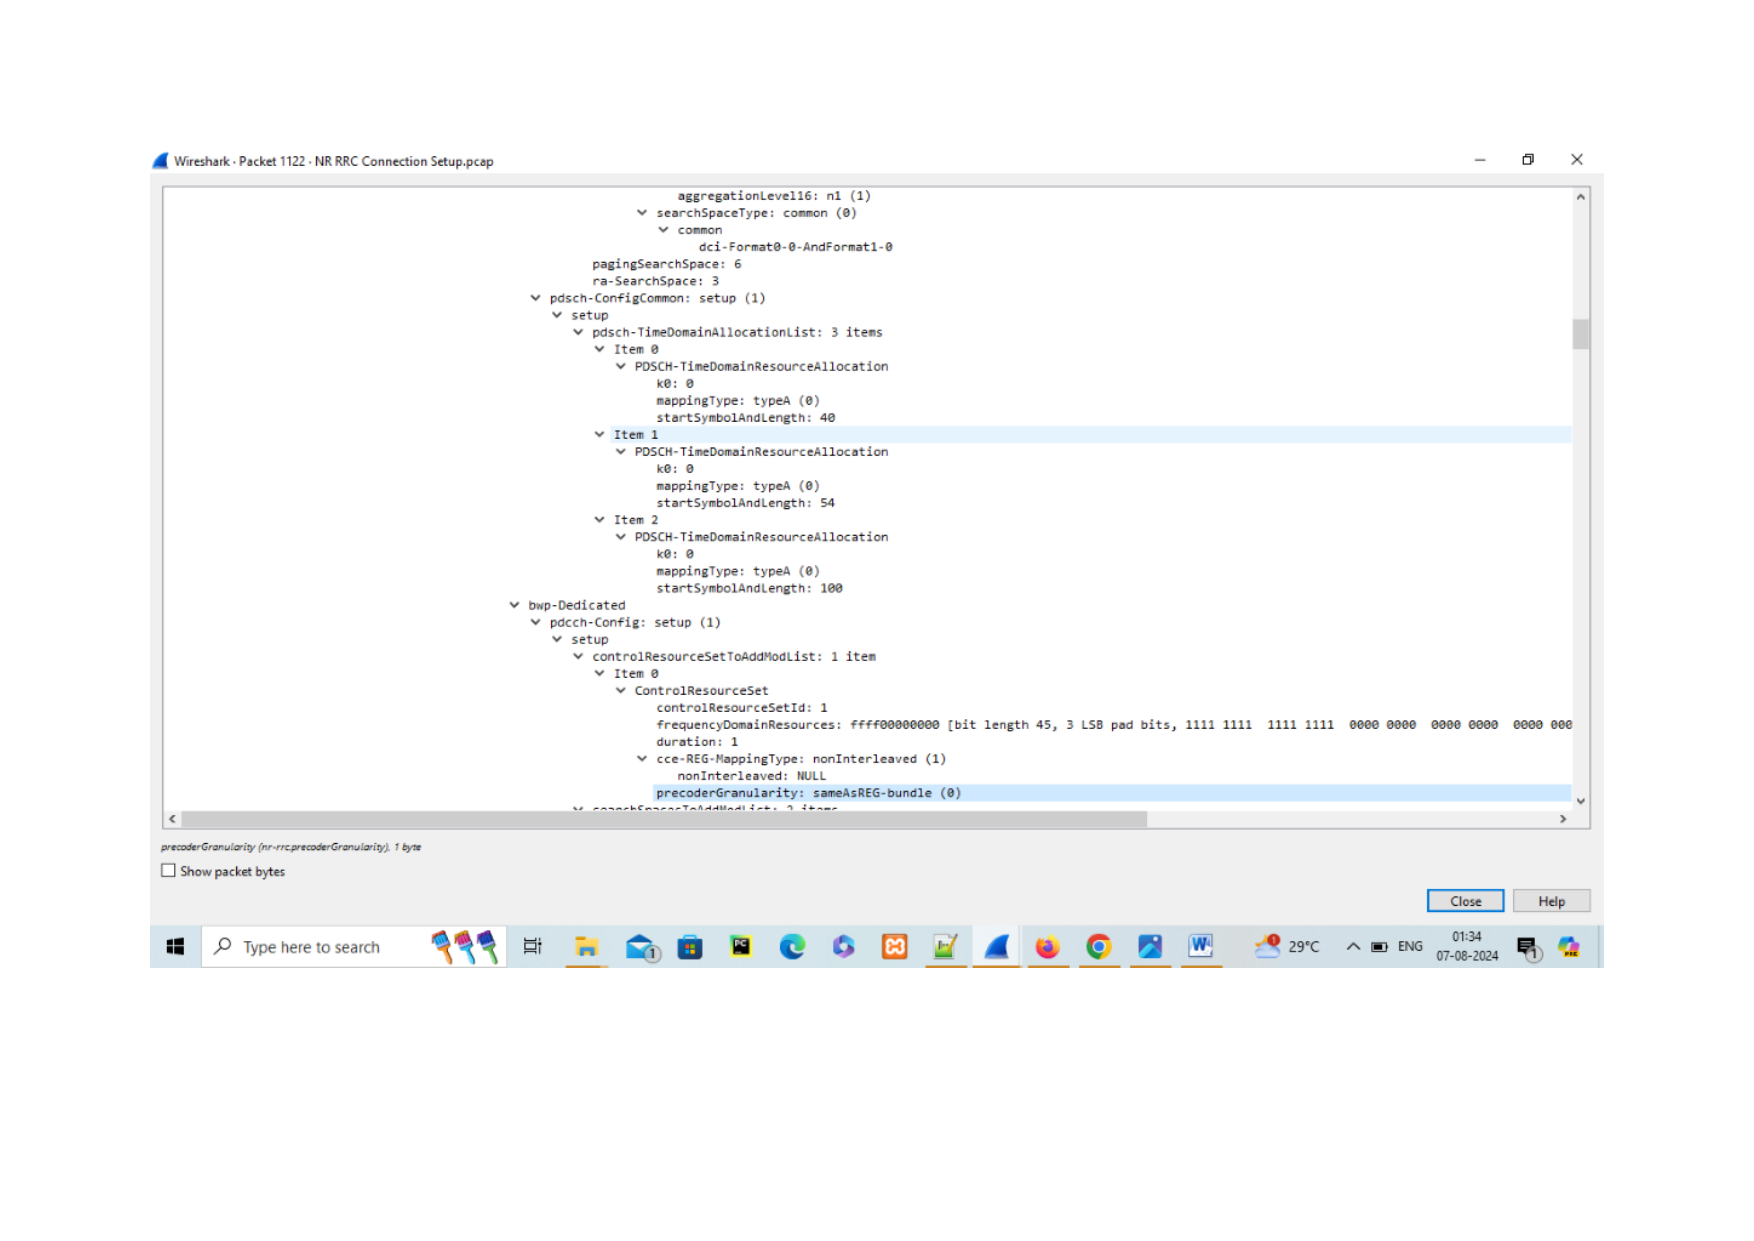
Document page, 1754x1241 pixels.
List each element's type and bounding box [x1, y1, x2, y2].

picture [150, 150, 1604, 968]
